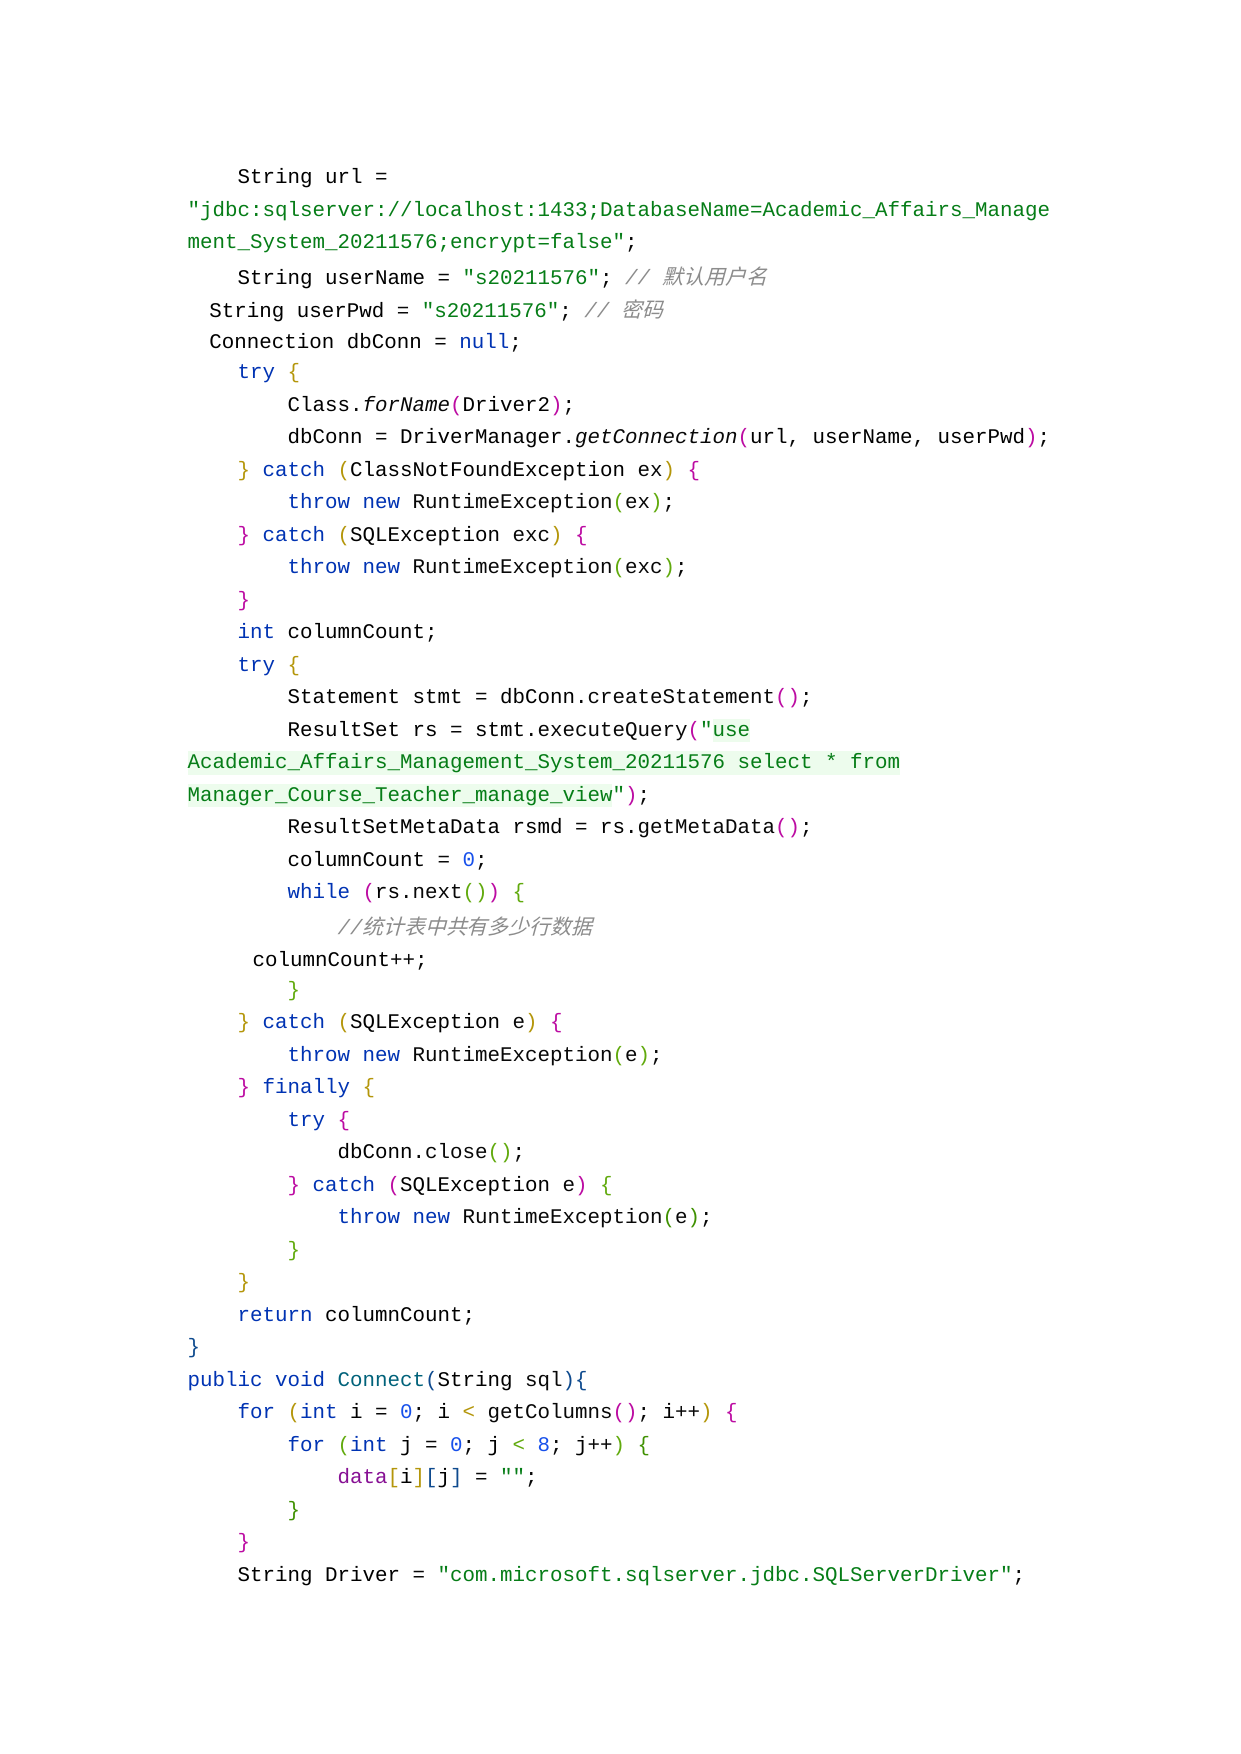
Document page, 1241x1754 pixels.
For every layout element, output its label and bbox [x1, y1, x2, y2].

text [187, 162, 1053, 1592]
